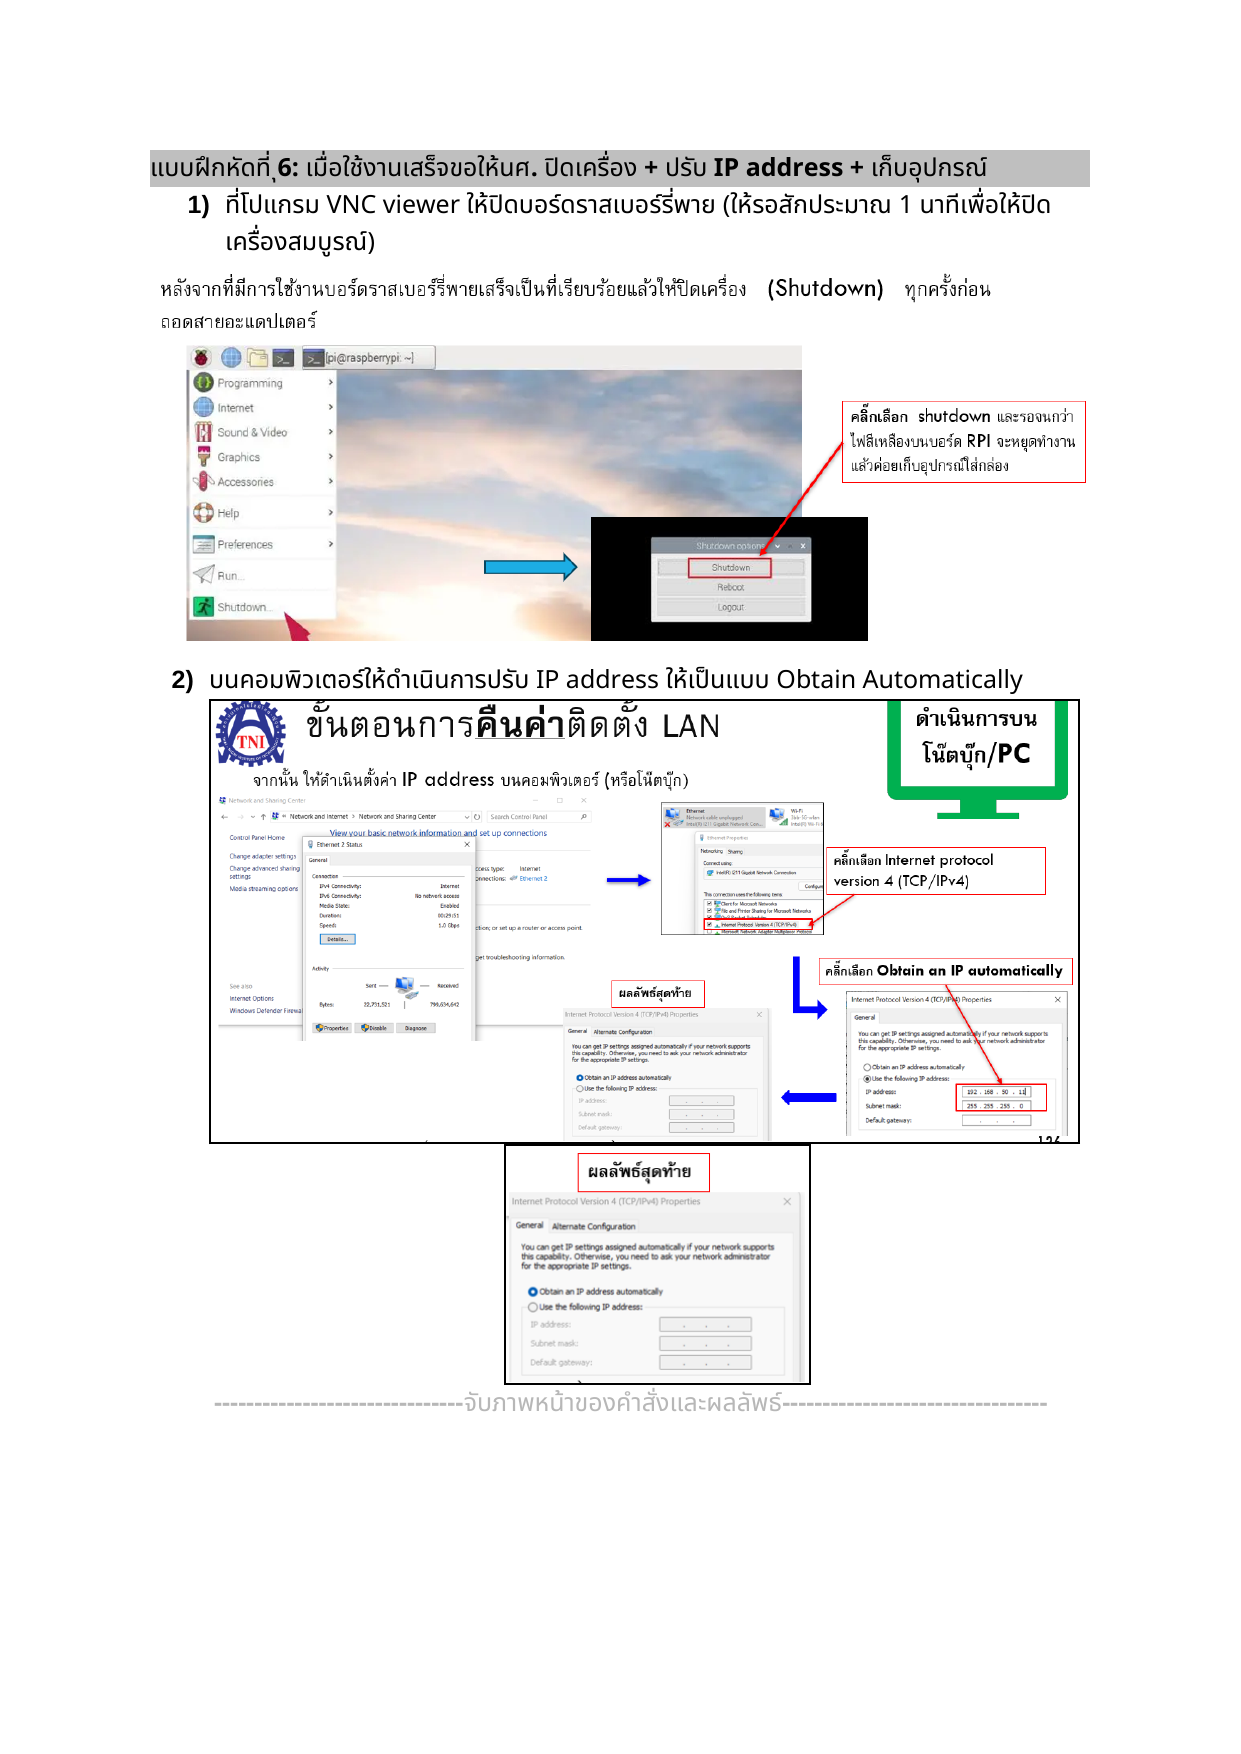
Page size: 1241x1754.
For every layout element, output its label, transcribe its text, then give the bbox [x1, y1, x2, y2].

text แบบฝึกหัดที่ ุ6: เมื่อใช้งานเสร็จขอให้นศ. ปิดเครื่อง + ปรับ IP address + เก็บอุปกรณ์ [150, 150, 1090, 187]
picture [150, 261, 1091, 641]
picture [211, 701, 1078, 1142]
list ที่โปแกรม VNC viewer ให้ปิดบอร์ดราสเบอร์รี่พาย (ให้รอสักประมาณ 1 นาทีเพื่อให้ปิดเครื่องสมบูรณ์) [187, 187, 1090, 261]
text -------------------------------จับภาพหน้าของคำสั่งและผลลัพธ์--------------------------------- [171, 1385, 1090, 1422]
picture [506, 1146, 809, 1383]
